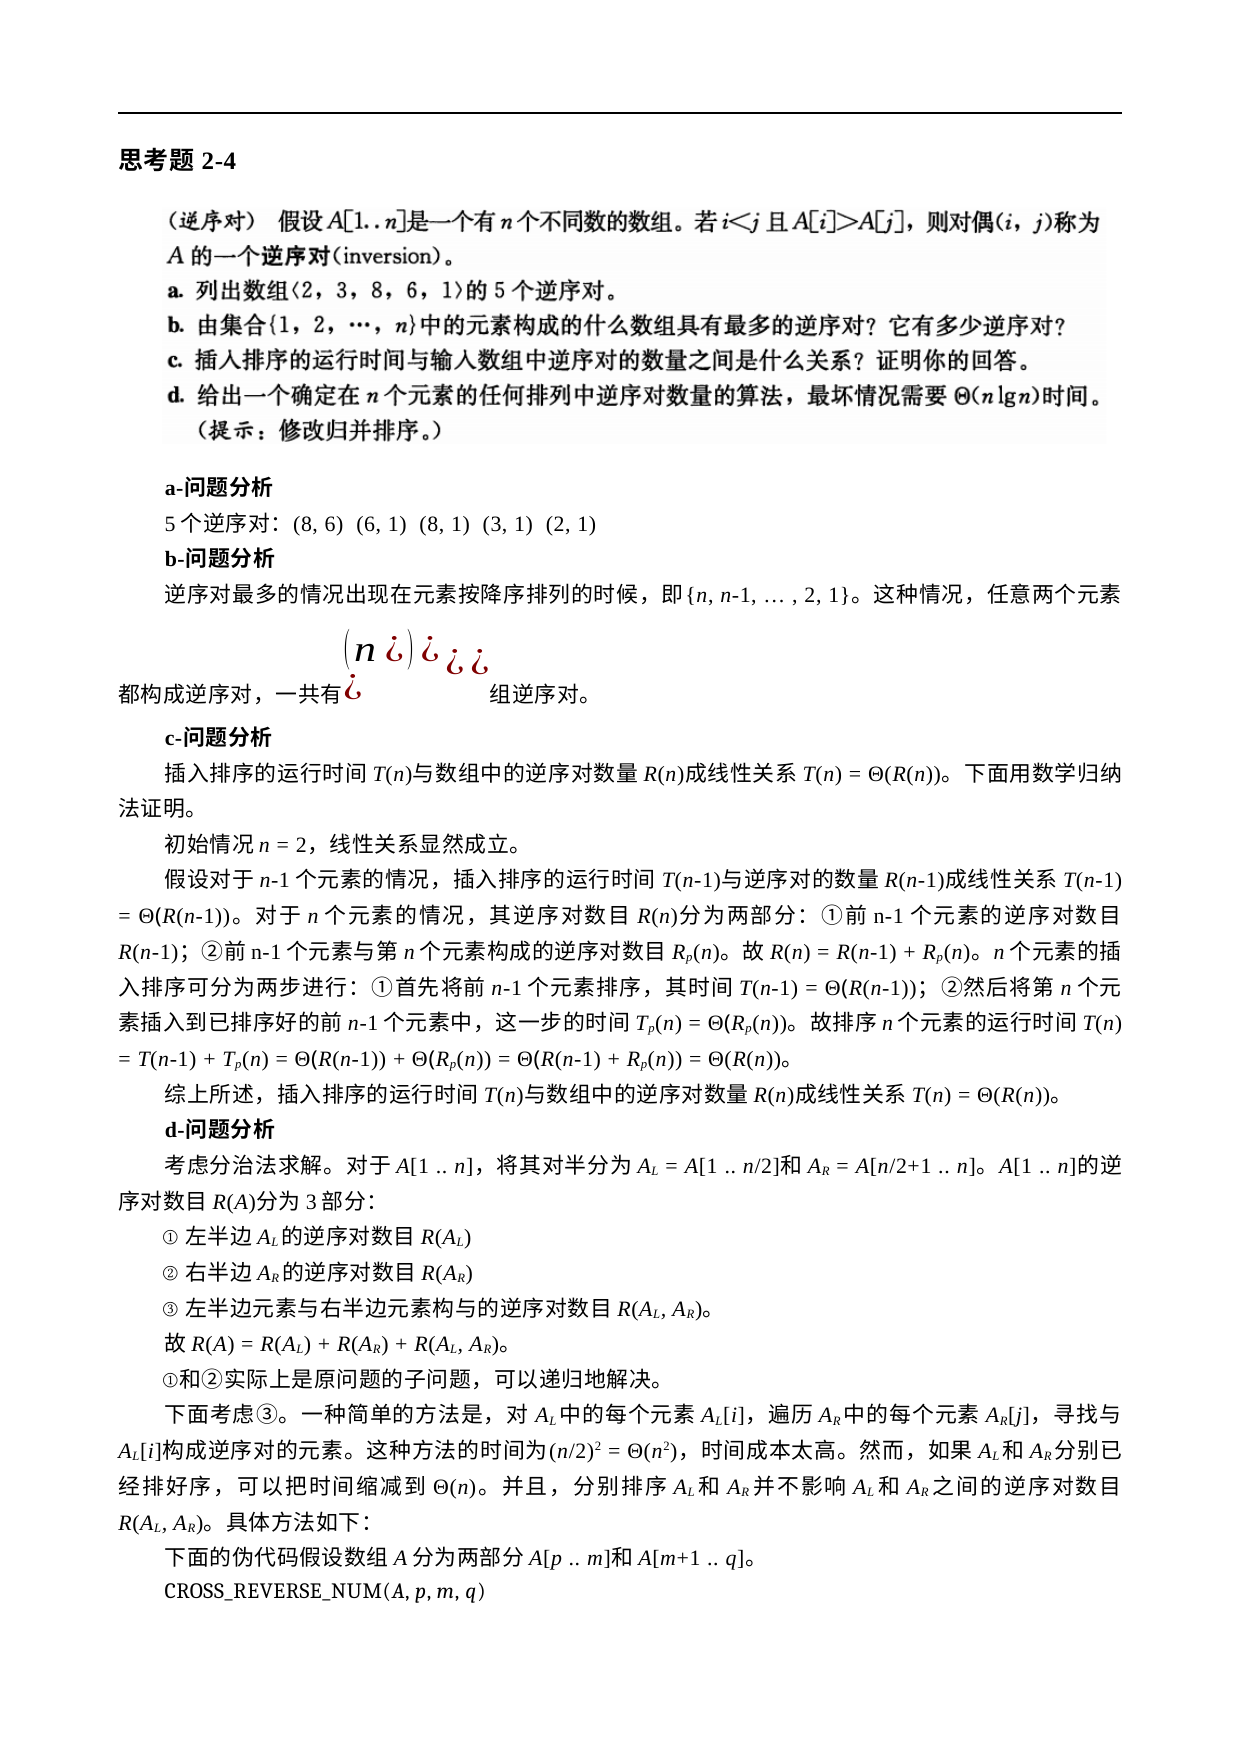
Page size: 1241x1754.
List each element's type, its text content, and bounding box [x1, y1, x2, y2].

text ③ 左半边元素与右半边元素构与的逆序对数目R(AL, AR)。 [118, 1290, 1122, 1323]
text b-问题分析 [118, 541, 1122, 573]
text 插入排序的运行时间T(n)与数组中的逆序对数量R(n)成线性关系T(n) = Θ(R(n))。下面用数学归纳法证明。 [118, 755, 1122, 823]
text ① 左半边AL的逆序对数目R(AL) [118, 1219, 1122, 1251]
text 综上所述，插入排序的运行时间T(n)与数组中的逆序对数量R(n)成线性关系T(n) = Θ(R(n))。 [118, 1076, 1122, 1109]
text 假设对于n-1个元素的情况，插入排序的运行时间T(n-1)与逆序对的数量R(n-1)成线性关系T(n-1) = Θ(R(n-1))。对于n个元素的情况，其逆序对数目R(n)分为两部分：①前n-1个元素的逆序对数目R(n-1)；②前n-1个元素与第n个元素构成的逆序对数目Rp(n)。故R(n) = R(n-1) + Rp(n)。n个元素的插入排序可分为两步进行：①首先将前n-1个元素排序，其时间T(n-1) = Θ(R(n-1))；②然后将第n个元素插入到已排序好的前n-1个元素中，这一步的时间Tp(n) = Θ(Rp(n))。故排序n个元素的运行时间T(n) = T(n-1) + Tp(n) = Θ(R(n-1)) + Θ(Rp(n)) = Θ(R(n-1) + Rp(n)) = Θ(R(n))。 [118, 862, 1122, 1073]
text a-问题分析 [118, 470, 1122, 502]
text 5个逆序对：(8, 6) (6, 1) (8, 1) (3, 1) (2, 1) [118, 505, 1122, 538]
subtitle 思考题 2-4 [118, 126, 1122, 191]
text 逆序对最多的情况出现在元素按降序排列的时候，即{n, n-1, … , 2, 1}。这种情况，任意两个元素都构成逆序对，一共有组逆序对。 [118, 577, 1122, 716]
text 考虑分治法求解。对于A[1 .. n]，将其对半分为AL = A[1 .. n/2]和AR = A[n/2+1 .. n]。A[1 .. n]的逆序对数目R(A)分为3部分： [118, 1148, 1122, 1216]
text 故R(A) = R(AL) + R(AR) + R(AL, AR)。 [118, 1326, 1122, 1358]
picture [161, 207, 1107, 444]
text ①和②实际上是原问题的子问题，可以递归地解决。 [118, 1361, 1122, 1394]
text ② 右半边AR的逆序对数目R(AR) [118, 1254, 1122, 1287]
text d-问题分析 [118, 1112, 1122, 1144]
text 下面考虑③。一种简单的方法是，对AL中的每个元素AL[i]，遍历AR中的每个元素AR[j]，寻找与AL[i]构成逆序对的元素。这种方法的时间为(n/2)2 = Θ(n2)，时间成本太高。然而，如果AL和AR分别已经排好序，可以把时间缩减到Θ(n)。并且，分别排序AL和AR并不影响AL和AR之间的逆序对数目R(AL, AR)。具体方法如下： [118, 1397, 1122, 1537]
text 下面的伪代码假设数组A分为两部分A[p .. m]和A[m+1 .. q]。 [118, 1540, 1122, 1572]
text 初始情况n = 2，线性关系显然成立。 [118, 826, 1122, 859]
text c-问题分析 [118, 719, 1122, 752]
text CROSS_REVERSE_NUM(A, p, m, q) [118, 1576, 1122, 1608]
